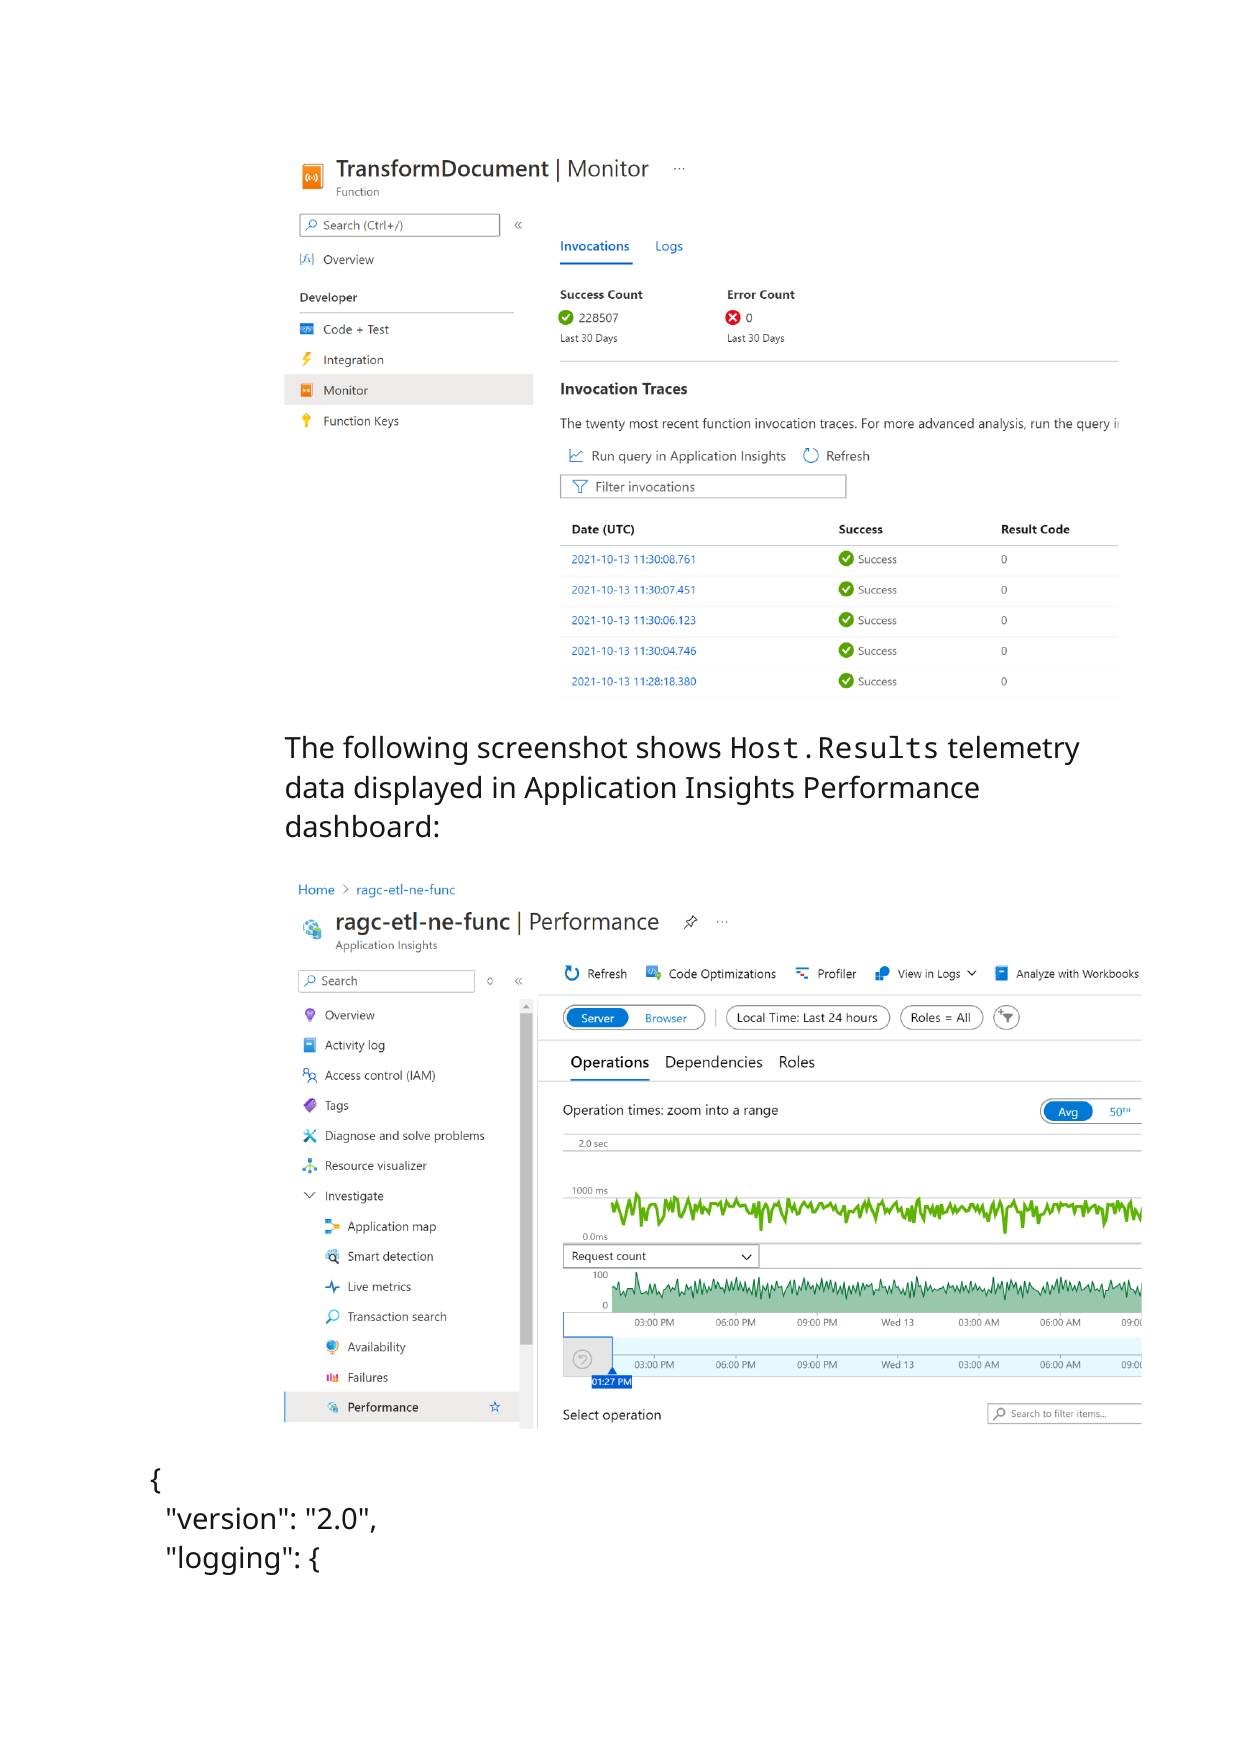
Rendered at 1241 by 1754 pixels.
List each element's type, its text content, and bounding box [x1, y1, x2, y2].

text The following screenshot shows Host.Results telemetry data displayed in Application Insights Performance dashboard: [284, 727, 1090, 846]
text "version": "2.0", [150, 1498, 1090, 1538]
text "logging": { [150, 1538, 1090, 1577]
picture [284, 875, 1142, 1429]
text { [150, 1458, 1090, 1498]
picture [284, 150, 1119, 698]
